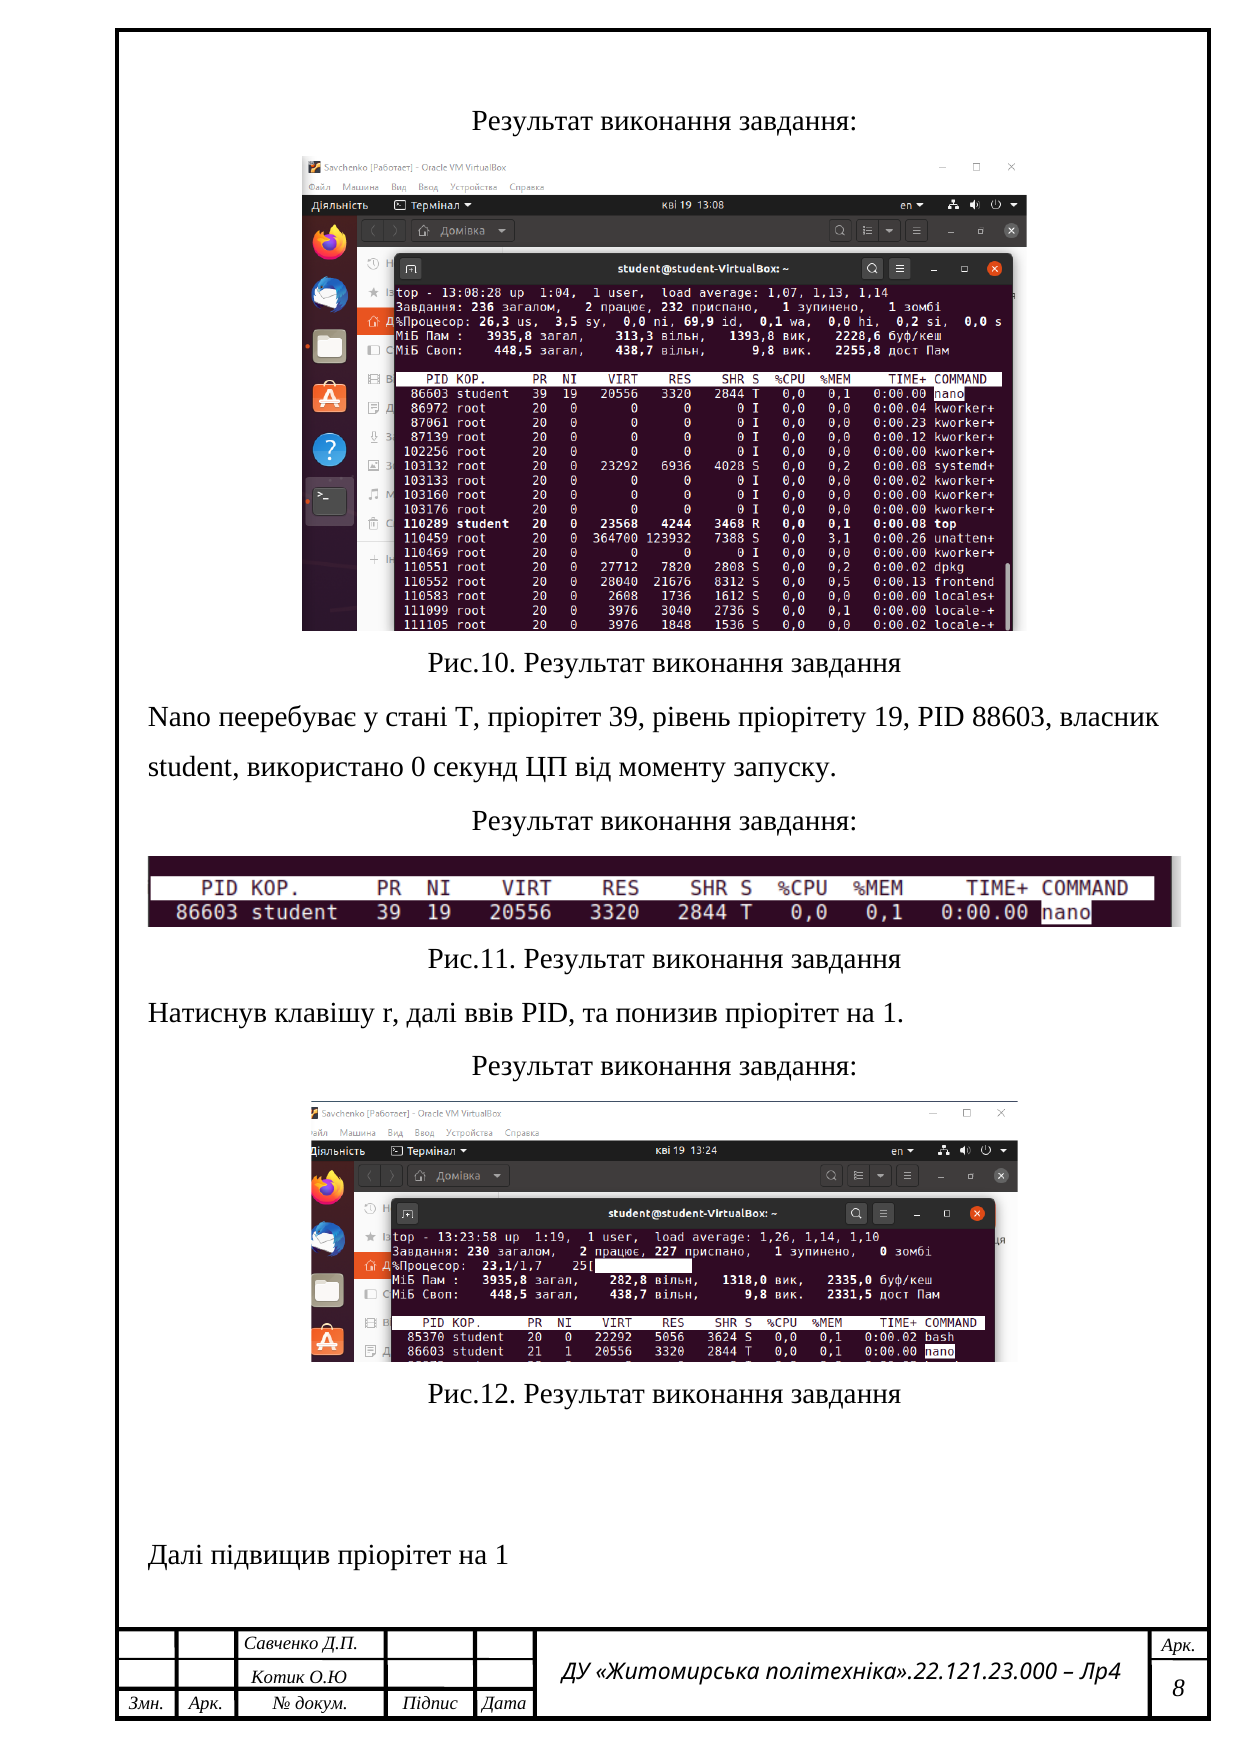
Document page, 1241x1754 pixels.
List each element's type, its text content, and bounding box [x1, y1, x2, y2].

text Результат виконання завдання: [148, 103, 1181, 136]
picture [147, 856, 1182, 927]
text Натиснув клавішу r, далі ввів PID, та понизив пріорітет на 1. [148, 995, 1181, 1028]
text Рис.12. Результат виконання завдання [148, 1377, 1181, 1410]
picture [302, 156, 1027, 631]
text Nano пееребуває у стані T, пріорітет 39, рівень пріорітету 19, PID 88603, власник student, використано 0 секунд ЦП від моменту запуску. [148, 699, 1181, 783]
text Результат виконання завдання: [148, 803, 1181, 836]
text Рис.11. Результат виконання завдання [148, 941, 1181, 975]
text Далі підвищив пріорітет на 1 [148, 1537, 1181, 1571]
picture [311, 1101, 1018, 1362]
text Результат виконання завдання: [148, 1048, 1181, 1082]
text Рис.10. Результат виконання завдання [148, 646, 1181, 679]
